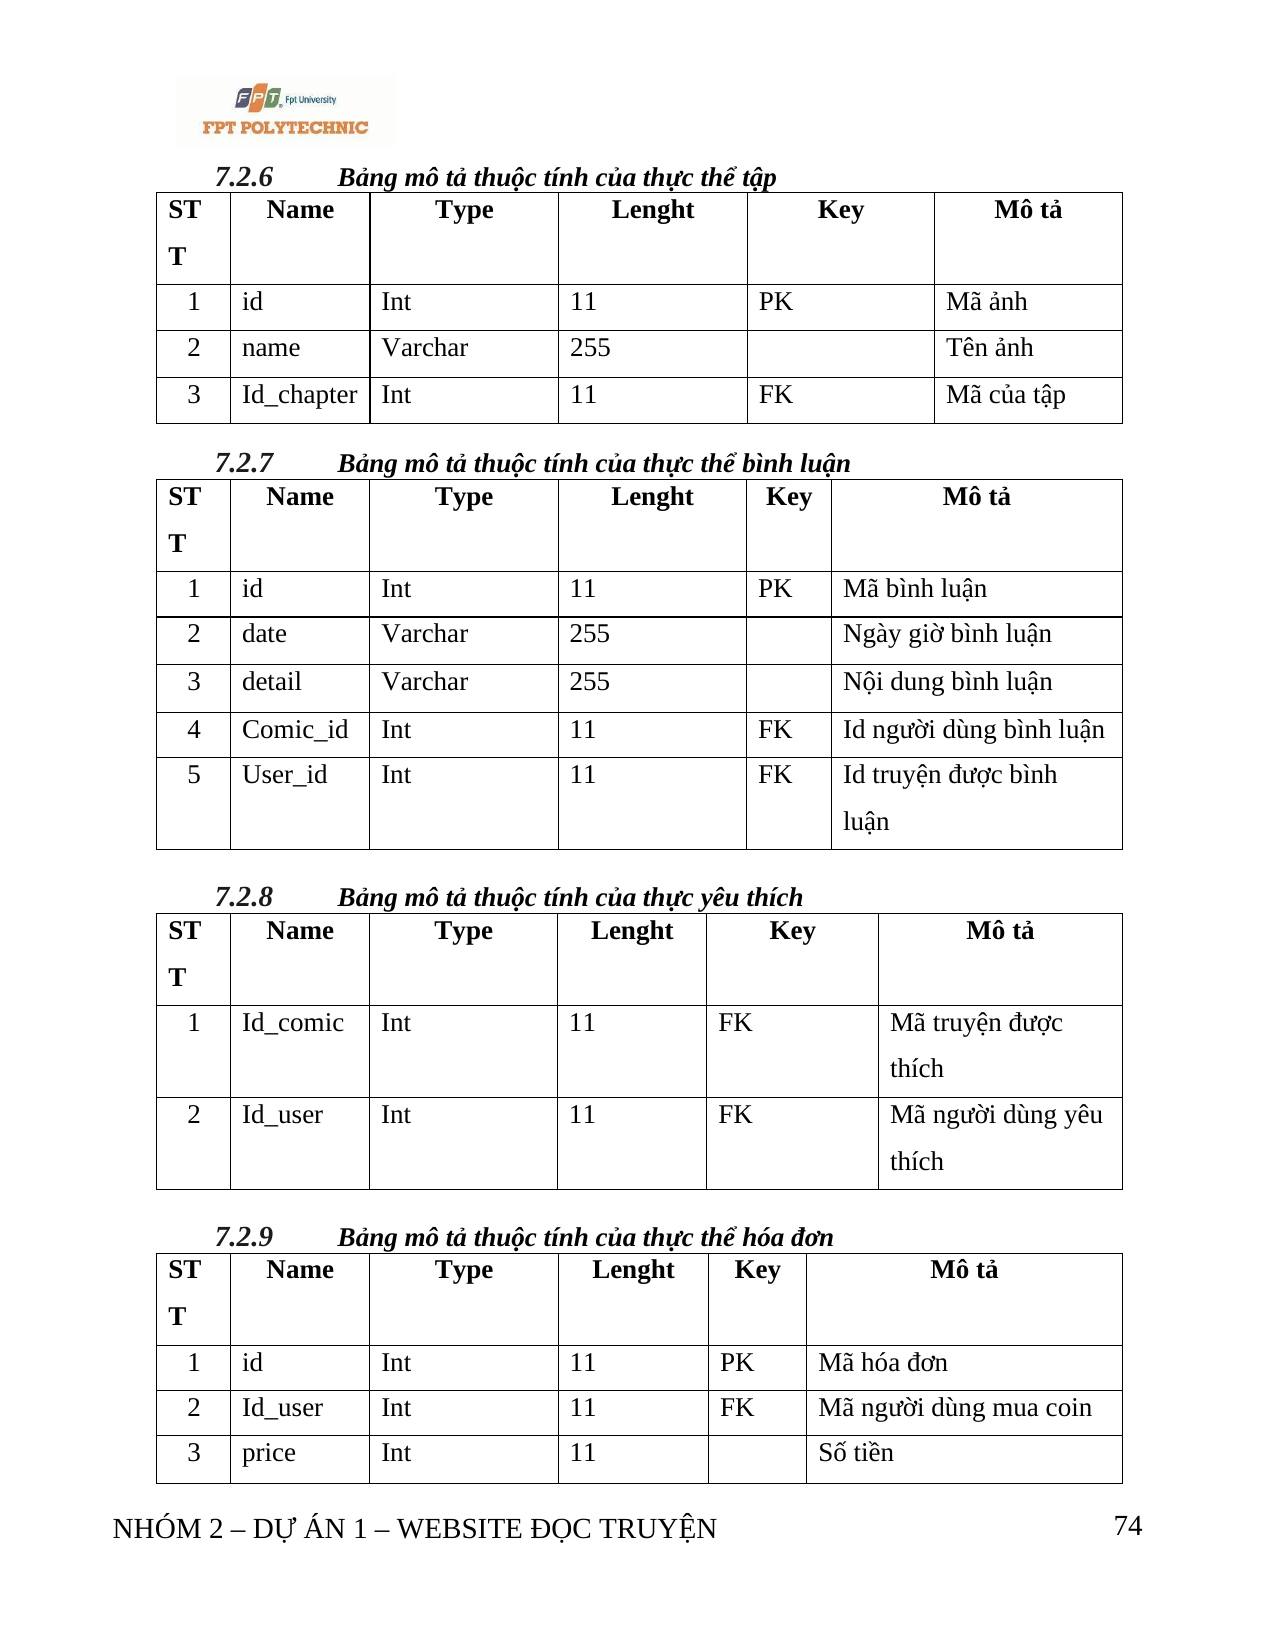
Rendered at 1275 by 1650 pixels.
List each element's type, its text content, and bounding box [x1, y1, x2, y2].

table_cell Varchar [371, 331, 558, 377]
table_cell 11 [559, 285, 747, 329]
table_header Mô tả [935, 193, 1122, 284]
table_cell Int [370, 1006, 557, 1097]
table_header Mô tả [832, 480, 1122, 571]
table_cell FK [748, 378, 934, 423]
table_cell [747, 665, 831, 712]
table_cell 11 [559, 1391, 708, 1435]
table_cell Int [370, 572, 558, 616]
table_cell Id truyện được bình luận [832, 758, 1122, 849]
table_cell 1 [157, 572, 230, 616]
table_cell FK [707, 1098, 878, 1189]
table_header Key [748, 193, 934, 284]
subtitle Bảng mô tả thuộc tính của thực thể tập [214, 159, 1198, 192]
table_cell Int [371, 285, 558, 329]
table_cell Int [370, 1436, 558, 1483]
table_cell 11 [559, 713, 746, 757]
table_header Name [231, 193, 369, 284]
table_cell [747, 618, 831, 664]
table_cell Id_chapter [231, 378, 369, 423]
table_cell 11 [559, 758, 746, 849]
table_cell id [231, 572, 369, 616]
table_cell 2 [157, 331, 230, 377]
table_cell [709, 1436, 806, 1483]
table_cell Varchar [370, 665, 558, 712]
table_header STT [157, 480, 230, 571]
table_header STT [157, 914, 230, 1005]
table_cell Mã ảnh [935, 285, 1122, 329]
table_header Mô tả [879, 914, 1122, 1005]
table_cell FK [747, 713, 831, 757]
table_header Lenght [559, 480, 746, 571]
table_cell PK [748, 285, 934, 329]
table_cell Int [370, 713, 558, 757]
table_cell 11 [558, 1006, 706, 1097]
table_cell Nội dung bình luận [832, 665, 1122, 712]
table_cell 4 [157, 713, 230, 757]
table_cell price [231, 1436, 369, 1483]
table_header STT [157, 193, 230, 284]
table_cell Id_comic [231, 1006, 369, 1097]
table_cell PK [747, 572, 831, 616]
table_cell Int [370, 1391, 558, 1435]
table_cell Int [370, 1346, 558, 1390]
table_cell Mã hóa đơn [807, 1346, 1122, 1390]
table_cell Mã bình luận [832, 572, 1122, 616]
table_cell Int [370, 1098, 557, 1189]
table_cell 1 [157, 285, 230, 329]
table_cell Id_user [231, 1098, 369, 1189]
table_cell detail [231, 665, 369, 712]
table_cell 1 [157, 1346, 230, 1390]
table_cell FK [747, 758, 831, 849]
table_cell 2 [157, 1391, 230, 1435]
table_cell id [231, 285, 369, 329]
table_cell 1 [157, 1006, 230, 1097]
table_header Name [231, 480, 369, 571]
table_header Type [371, 193, 558, 284]
table_cell 11 [558, 1098, 706, 1189]
table_header Key [707, 914, 878, 1005]
table_cell id [231, 1346, 369, 1390]
table_header Name [231, 1254, 369, 1344]
table_header Name [231, 914, 369, 1005]
table_cell 3 [157, 1436, 230, 1483]
table_cell date [231, 618, 369, 664]
table_cell Mã người dùng mua coin [807, 1391, 1122, 1435]
table_cell [748, 331, 934, 377]
table_header Lenght [558, 914, 706, 1005]
table_cell Varchar [370, 618, 558, 664]
table_cell Id_user [231, 1391, 369, 1435]
table_cell Số tiền [807, 1436, 1122, 1483]
table_header Lenght [559, 1254, 708, 1344]
table_header Type [370, 1254, 558, 1344]
table_cell PK [709, 1346, 806, 1390]
table_cell 255 [559, 618, 746, 664]
table_header Key [747, 480, 831, 571]
table_header STT [157, 1254, 230, 1344]
table_cell Id người dùng bình luận [832, 713, 1122, 757]
table_cell 2 [157, 618, 230, 664]
subtitle Bảng mô tả thuộc tính của thực thể bình luận [214, 446, 1198, 479]
table_cell 3 [157, 665, 230, 712]
table_cell Comic_id [231, 713, 369, 757]
table_cell User_id [231, 758, 369, 849]
table_cell FK [707, 1006, 878, 1097]
table_header Key [709, 1254, 806, 1344]
table_cell 3 [157, 378, 230, 423]
table_cell Mã người dùng yêu thích [879, 1098, 1122, 1189]
table_cell Mã của tập [935, 378, 1122, 423]
table_cell 11 [559, 572, 746, 616]
table_cell 255 [559, 665, 746, 712]
table_cell Mã truyện được thích [879, 1006, 1122, 1097]
table_cell 255 [559, 331, 747, 377]
table_cell Int [371, 378, 558, 423]
subtitle Bảng mô tả thuộc tính của thực thể hóa đơn [214, 1219, 1198, 1253]
table_cell Ngày giờ bình luận [832, 618, 1122, 664]
table_cell 5 [157, 758, 230, 849]
table_cell 11 [559, 1346, 708, 1390]
table_header Mô tả [807, 1254, 1122, 1344]
table_cell 11 [559, 1436, 708, 1483]
table_cell Int [370, 758, 558, 849]
table_header Type [370, 914, 557, 1005]
table_cell 11 [559, 378, 747, 423]
table_cell name [231, 331, 369, 377]
subtitle Bảng mô tả thuộc tính của thực yêu thích [214, 879, 1198, 913]
table_cell Tên ảnh [935, 331, 1122, 377]
table_cell 2 [157, 1098, 230, 1189]
table_cell FK [709, 1391, 806, 1435]
picture [177, 75, 395, 146]
table_header Type [370, 480, 558, 571]
table_header Lenght [559, 193, 747, 284]
